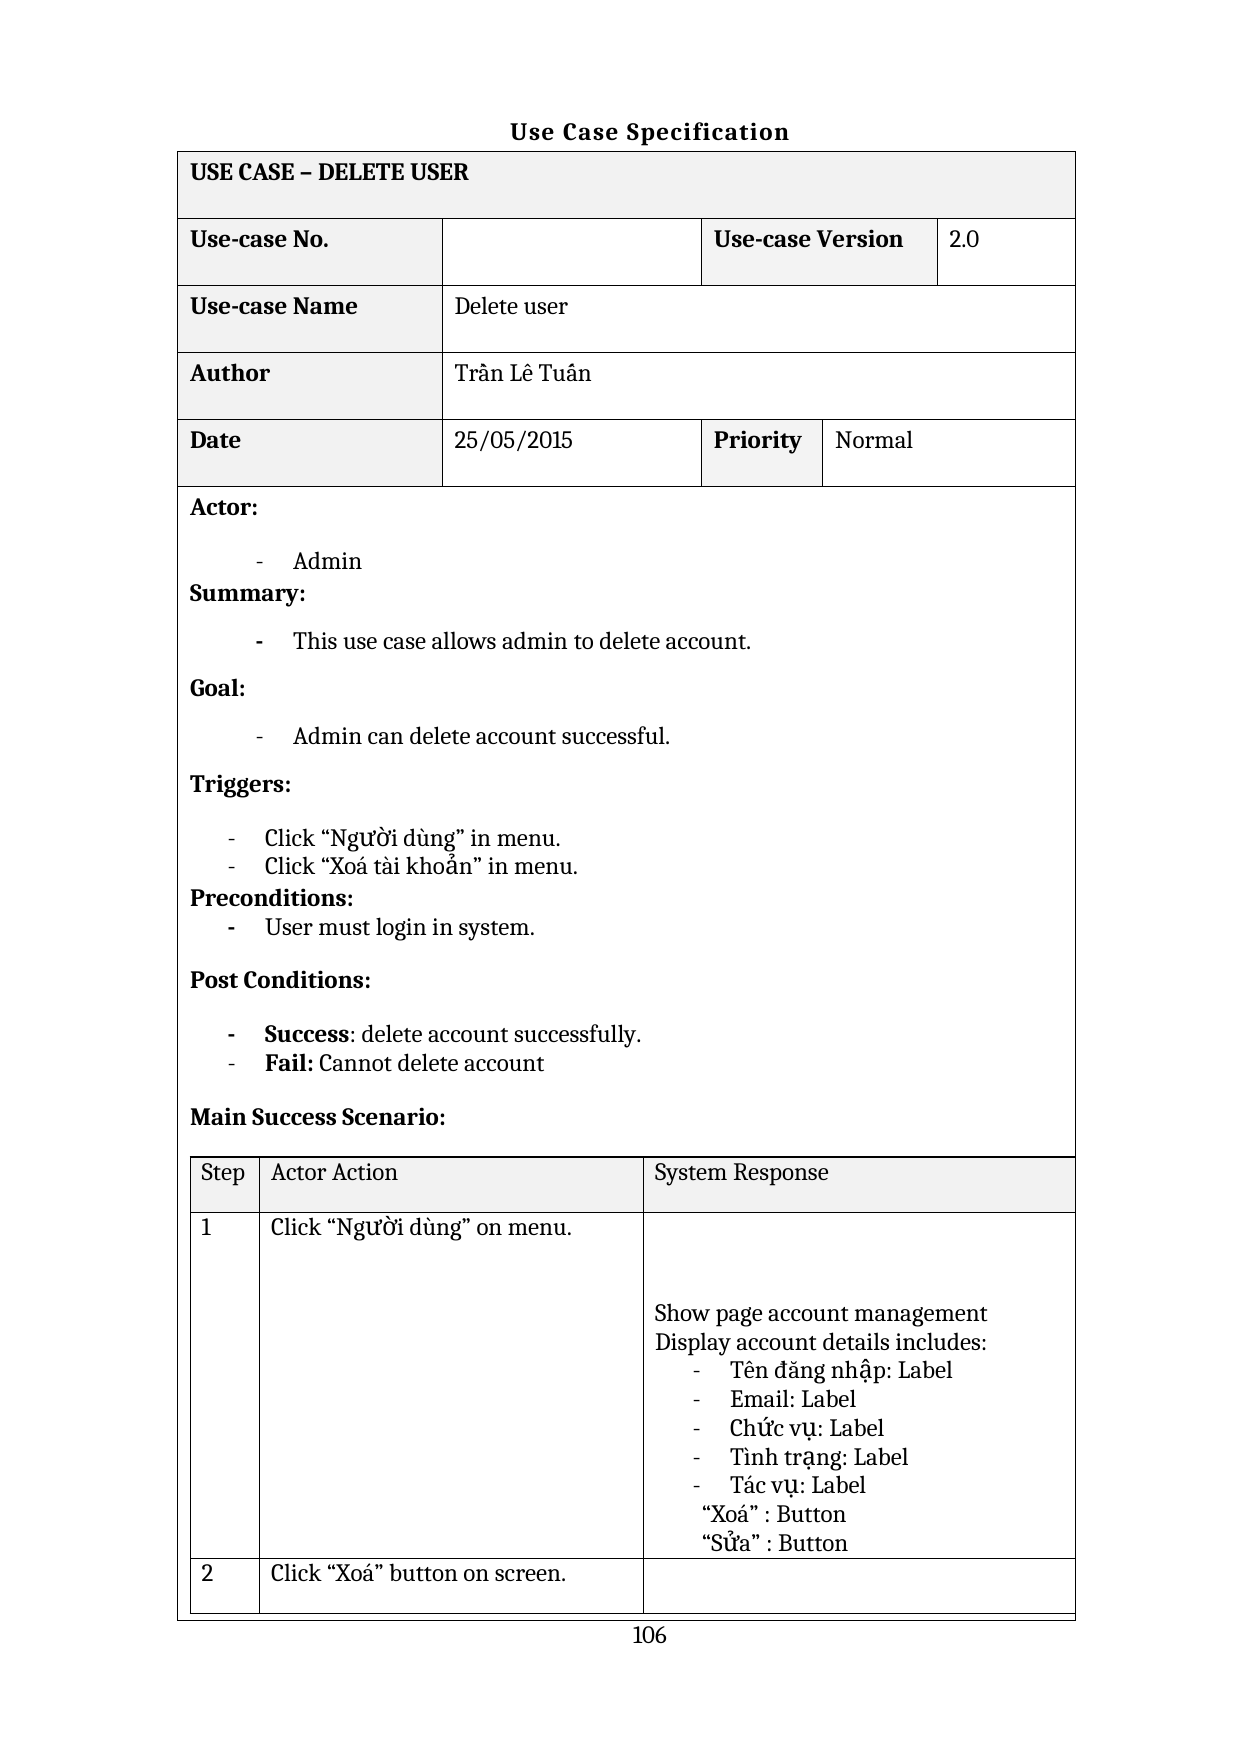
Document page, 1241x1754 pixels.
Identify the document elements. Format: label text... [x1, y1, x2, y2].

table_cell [178, 487, 1075, 1620]
table_cell Use-case Name [178, 286, 442, 352]
table_cell Delete user [443, 286, 1075, 352]
table_cell Trần Lê Tuấn [443, 353, 1075, 419]
table_cell 25/05/2015 [443, 420, 701, 486]
table_cell 2.0 [938, 219, 1075, 285]
table_cell Priority [702, 420, 822, 486]
table_cell Normal [823, 420, 1075, 486]
table_cell Date [178, 420, 442, 486]
table_cell Use-case Version [702, 219, 937, 285]
table_cell Use-case No. [178, 219, 442, 285]
table_cell [443, 219, 701, 285]
table_cell Author [178, 353, 442, 419]
table_header USE CASE – DELETE USER [178, 152, 1075, 218]
subtitle Use Case Specification [177, 118, 1122, 147]
